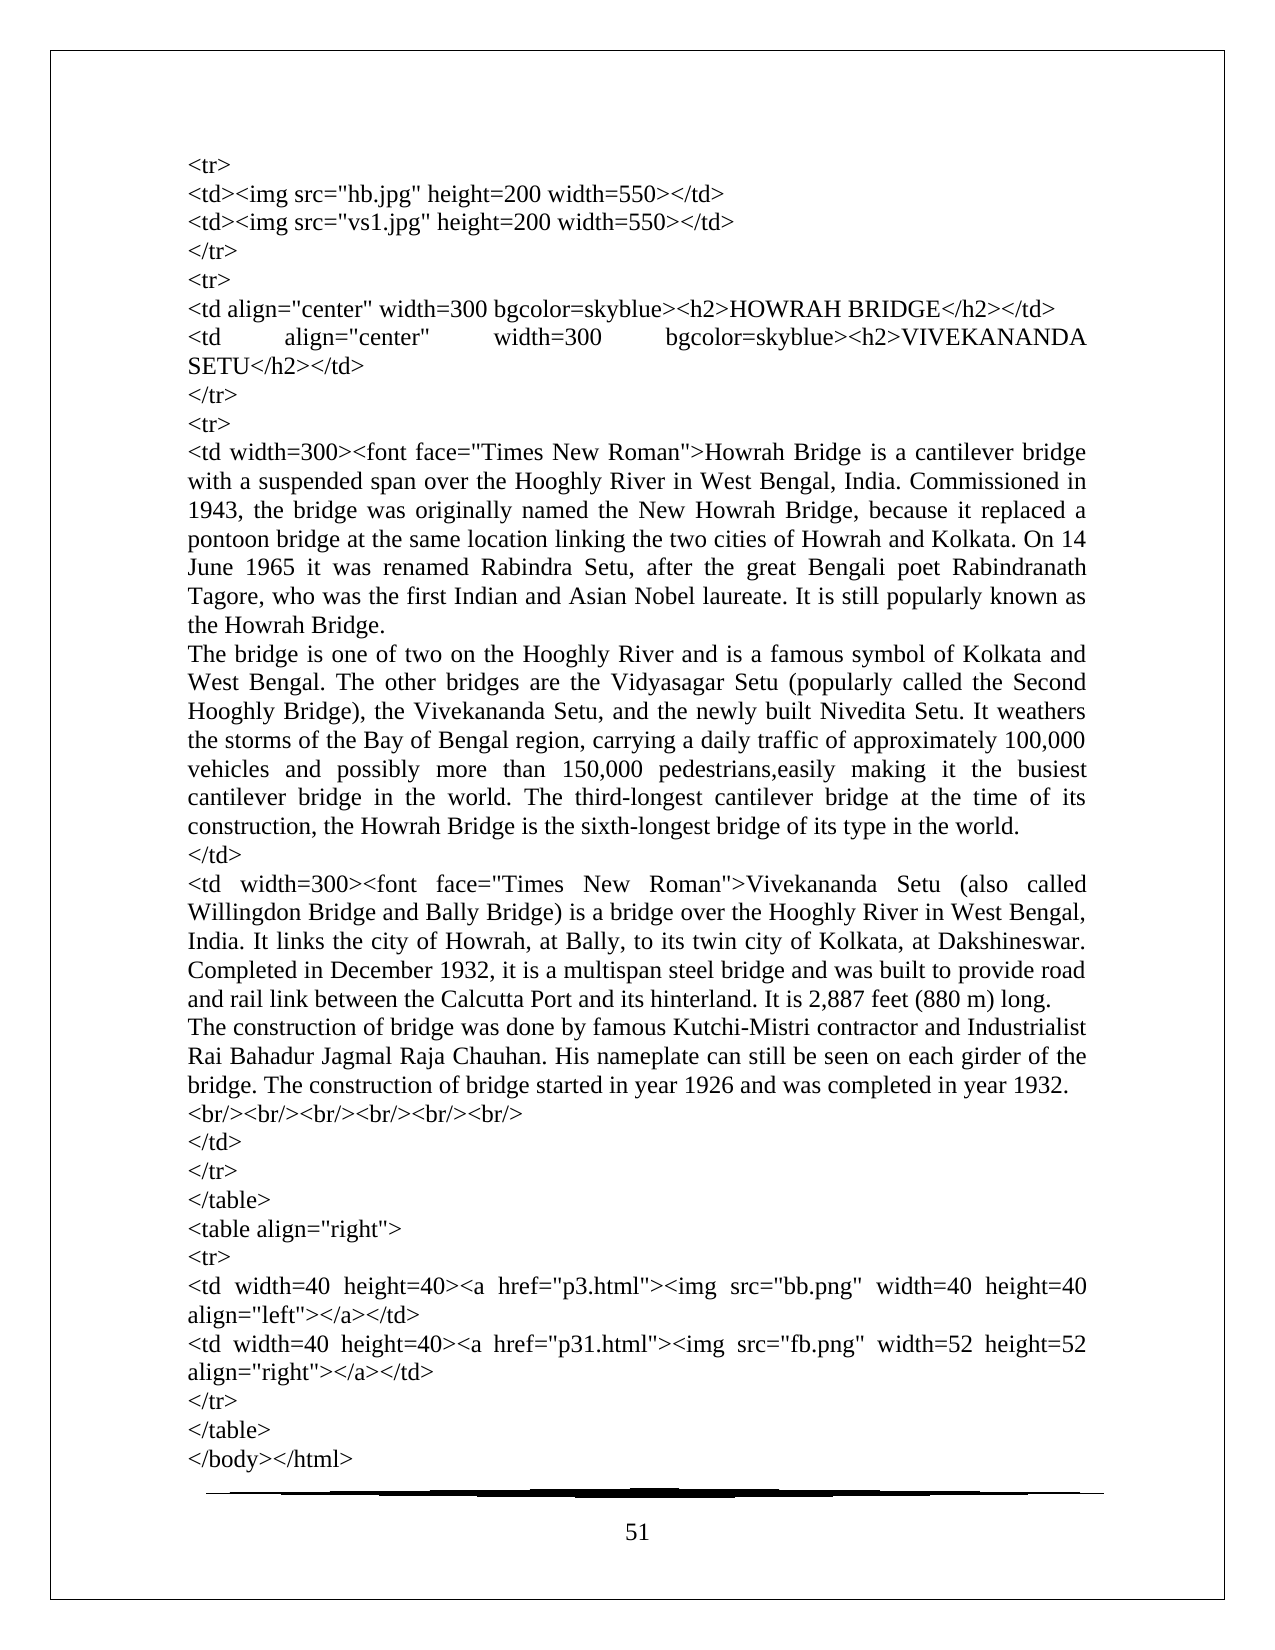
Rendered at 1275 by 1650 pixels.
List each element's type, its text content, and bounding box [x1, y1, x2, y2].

text <tr> [187, 265, 1087, 294]
text </tr> [187, 380, 1087, 409]
text <td width=40 height=40><a href="p31.html"><img src="fb.png" width=52 height=52 align="right"></a></td> [187, 1329, 1087, 1386]
text <td><img src="hb.jpg" height=200 width=550></td> [187, 179, 1087, 207]
text <td align="center" width=300 bgcolor=skyblue><h2>VIVEKANANDA SETU</h2></td> [187, 322, 1087, 380]
text <tr> [187, 1242, 1087, 1271]
text </tr> [187, 236, 1087, 265]
text <tr> [187, 409, 1087, 437]
text The bridge is one of two on the Hooghly River and is a famous symbol of Kolkata and West Bengal. The other bridges are the Vidyasagar Setu (popularly called the Second Hooghly Bridge), the Vivekananda Setu, and the newly built Nivedita Setu. It weathers the storms of the Bay of Bengal region, carrying a daily traffic of approximately 100,000 vehicles and possibly more than 150,000 pedestrians,easily making it the busiest cantilever bridge in the world. The third-longest cantilever bridge at the time of its construction, the Howrah Bridge is the sixth-longest bridge of its type in the world. [187, 639, 1087, 840]
text The construction of bridge was done by famous Kutchi-Mistri contractor and Industrialist Rai Bahadur Jagmal Raja Chauhan. His nameplate can still be seen on each girder of the bridge. The construction of bridge started in year 1926 and was completed in year 1932. [187, 1012, 1087, 1099]
text <td><img src="vs1.jpg" height=200 width=550></td> [187, 207, 1087, 236]
text </td> [187, 840, 1087, 869]
text <br/><br/><br/><br/><br/><br/> [187, 1099, 1087, 1127]
text <td width=40 height=40><a href="p3.html"><img src="bb.png" width=40 height=40 align="left"></a></td> [187, 1271, 1087, 1329]
text <tr> [187, 150, 1087, 179]
text </td> [187, 1127, 1087, 1156]
text </body></html> [187, 1444, 1087, 1472]
text <td width=300><font face="Times New Roman">Howrah Bridge is a cantilever bridge with a suspended span over the Hooghly River in West Bengal, India. Commissioned in 1943, the bridge was originally named the New Howrah Bridge, because it replaced a pontoon bridge at the same location linking the two cities of Howrah and Kolkata. On 14 June 1965 it was renamed Rabindra Setu, after the great Bengali poet Rabindranath Tagore, who was the first Indian and Asian Nobel laureate. It is still popularly known as the Howrah Bridge. [187, 437, 1087, 639]
text <td align="center" width=300 bgcolor=skyblue><h2>HOWRAH BRIDGE</h2></td> [187, 294, 1087, 322]
text </tr> [187, 1386, 1087, 1415]
text </table> [187, 1415, 1087, 1444]
text </table> [187, 1185, 1087, 1214]
text <table align="right"> [187, 1214, 1087, 1242]
text <td width=300><font face="Times New Roman">Vivekananda Setu (also called Willingdon Bridge and Bally Bridge) is a bridge over the Hooghly River in West Bengal, India. It links the city of Howrah, at Bally, to its twin city of Kolkata, at Dakshineswar. Completed in December 1932, it is a multispan steel bridge and was built to provide road and rail link between the Calcutta Port and its hinterland. It is 2,887 feet (880 m) long. [187, 869, 1087, 1012]
text </tr> [187, 1156, 1087, 1185]
